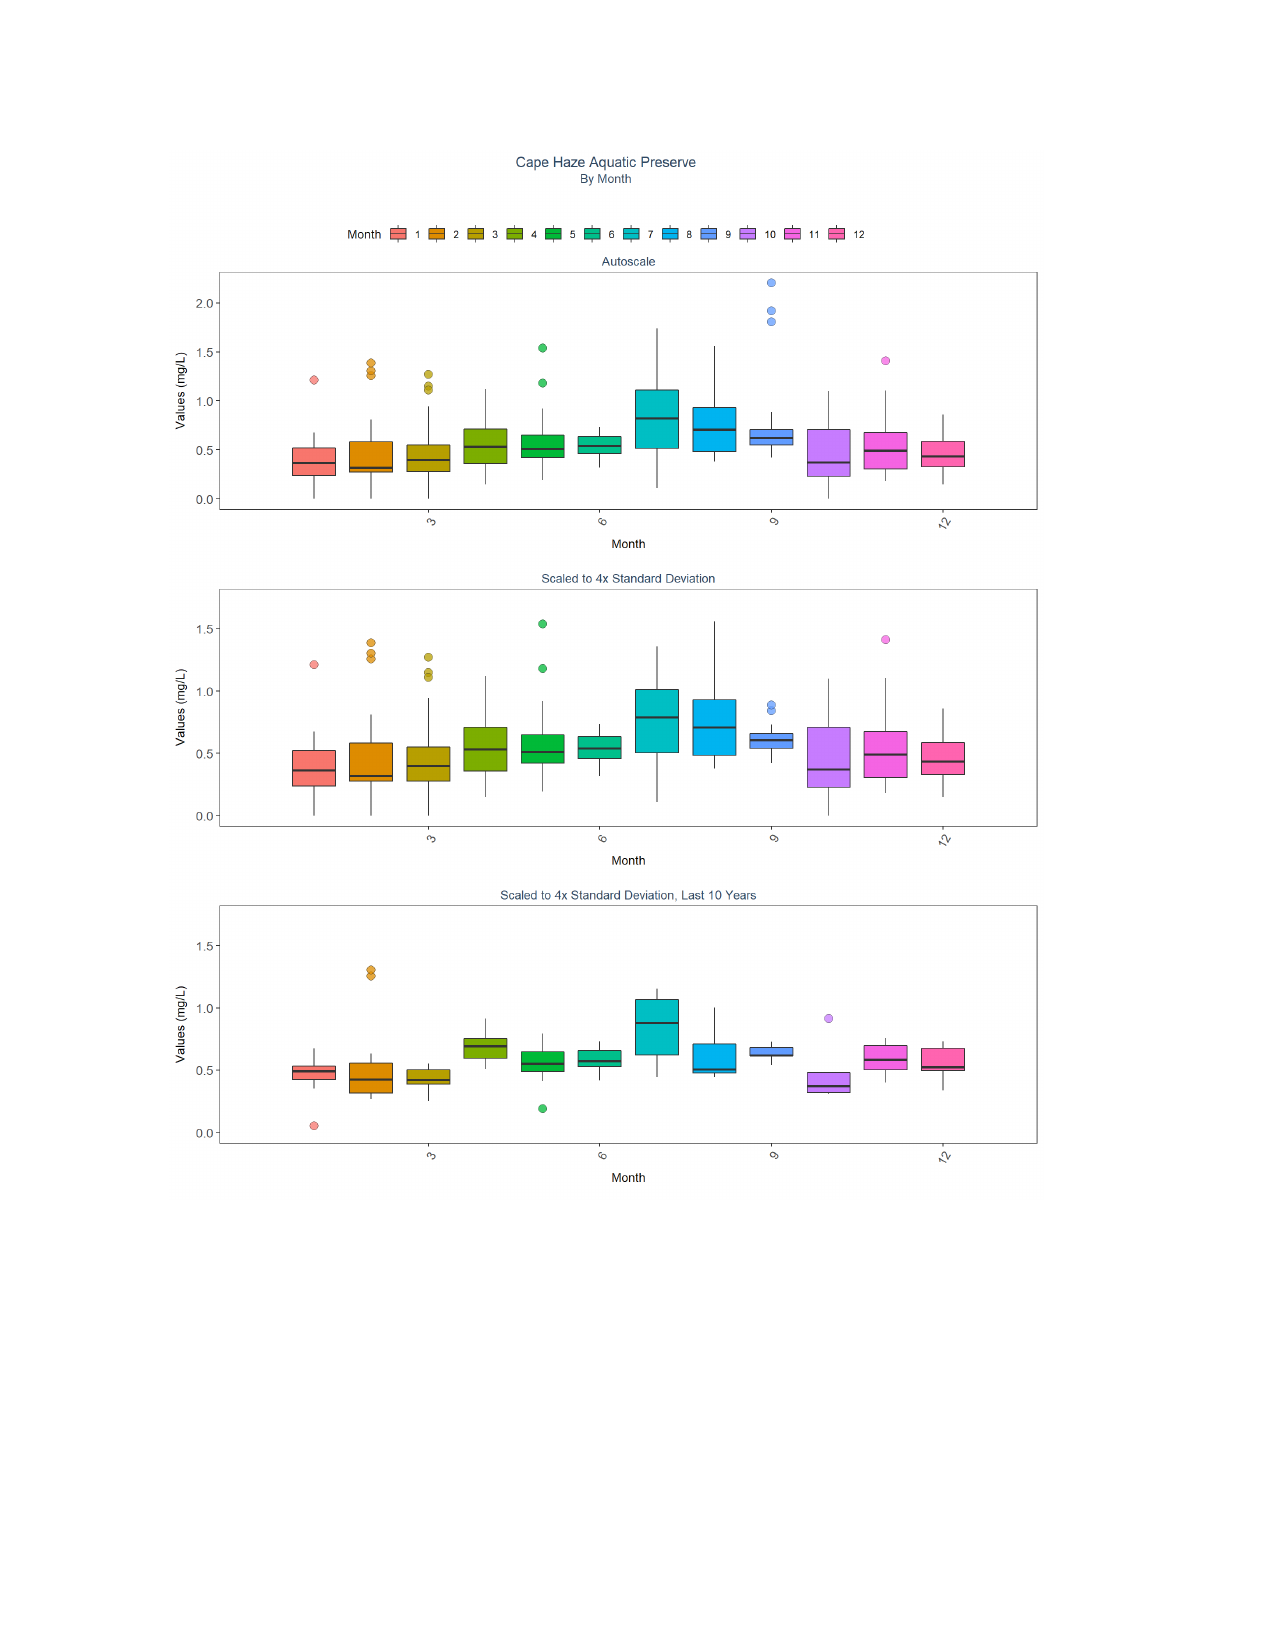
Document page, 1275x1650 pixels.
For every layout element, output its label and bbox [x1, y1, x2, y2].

picture [168, 150, 1044, 1200]
